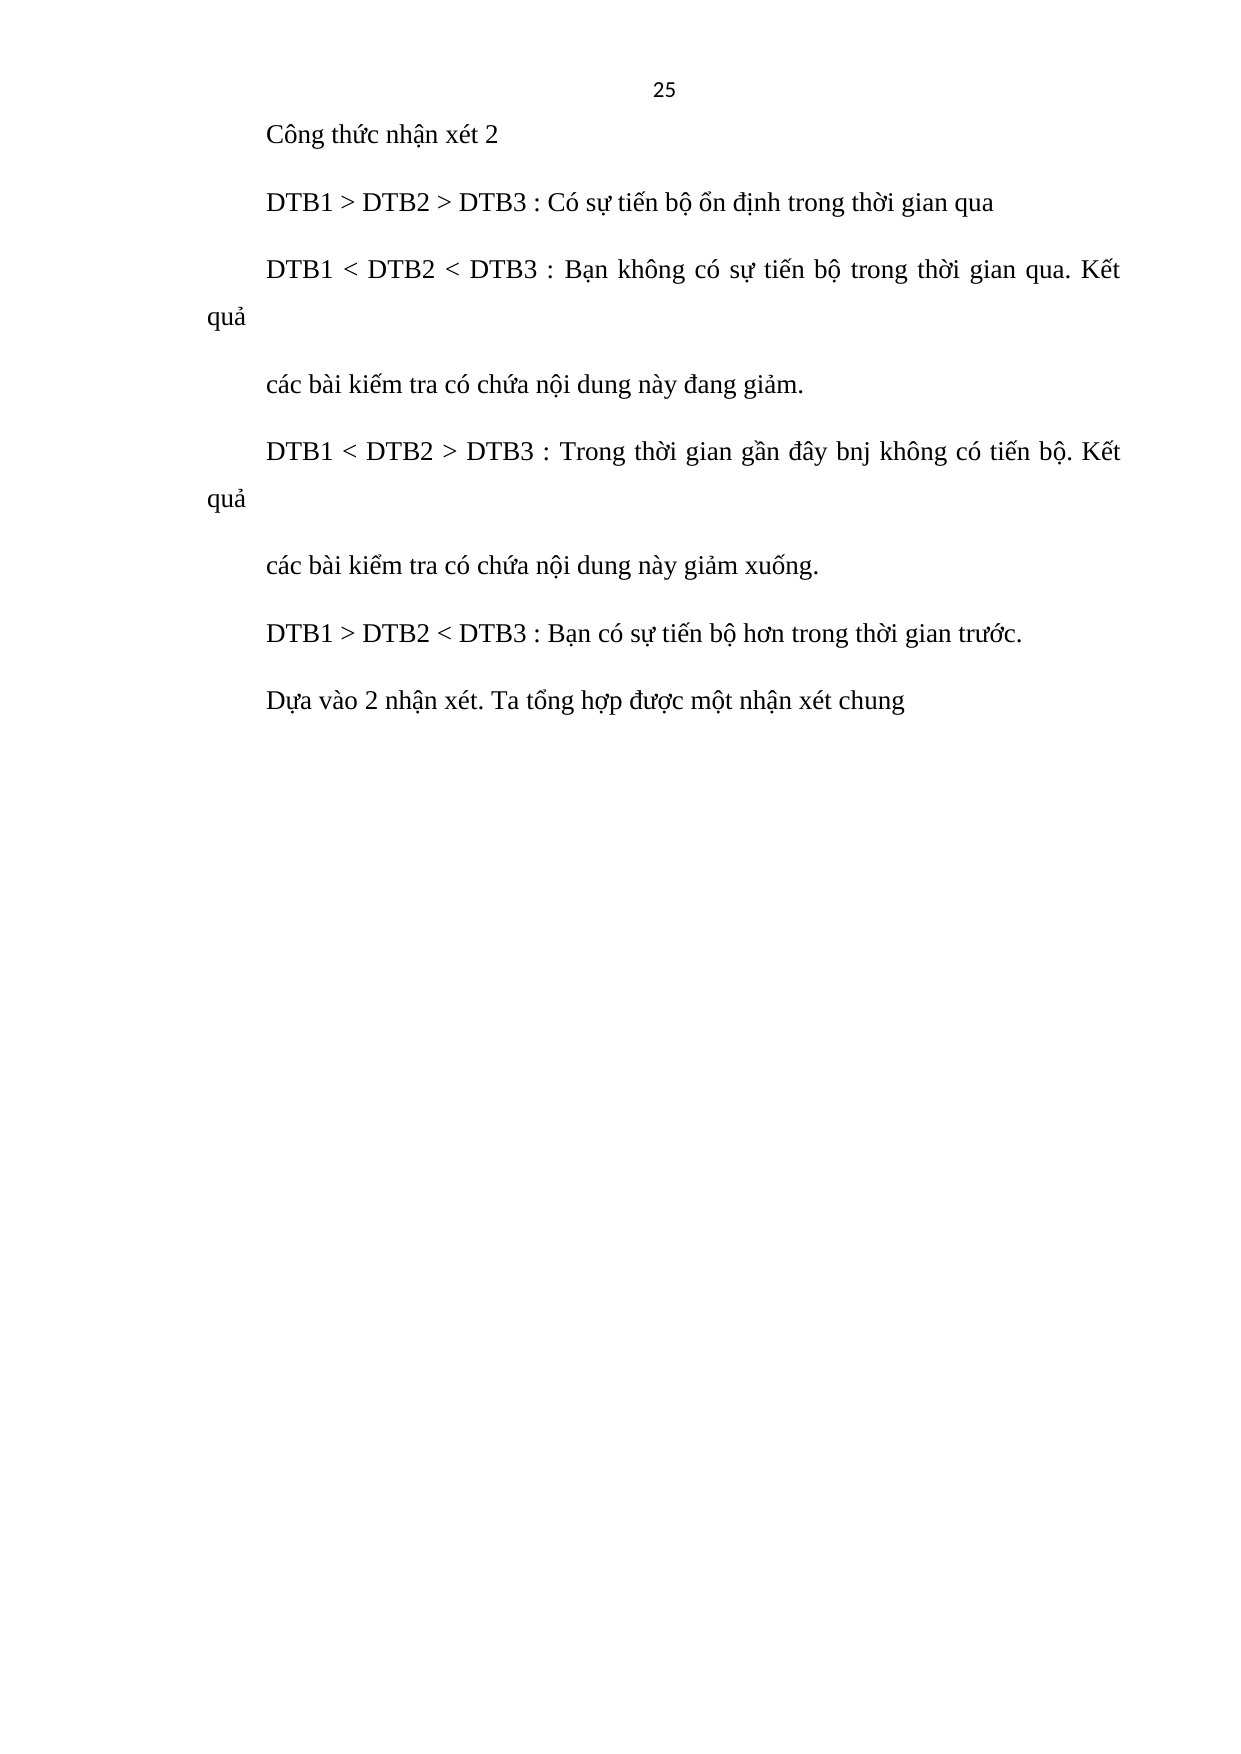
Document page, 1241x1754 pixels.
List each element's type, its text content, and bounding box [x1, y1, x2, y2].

text DTB1 > DTB2 > DTB3 : Có sự tiến bộ ổn định trong thời gian qua [207, 186, 1122, 217]
text Dựa vào 2 nhận xét. Ta tổng hợp được một nhận xét chung [207, 684, 1122, 716]
text DTB1 > DTB2 < DTB3 : Bạn có sự tiến bộ hơn trong thời gian trước. [207, 617, 1122, 648]
text Công thức nhận xét 2 [207, 118, 1122, 150]
text các bài kiếm tra có chứa nội dung này đang giảm. [207, 368, 1122, 399]
text DTB1 < DTB2 < DTB3 : Bạn không có sự tiến bộ trong thời gian qua. Kết quả [207, 253, 1122, 331]
text DTB1 < DTB2 > DTB3 : Trong thời gian gần đây bnj không có tiến bộ. Kết quả [207, 435, 1122, 513]
text các bài kiểm tra có chứa nội dung này giảm xuống. [207, 549, 1122, 581]
